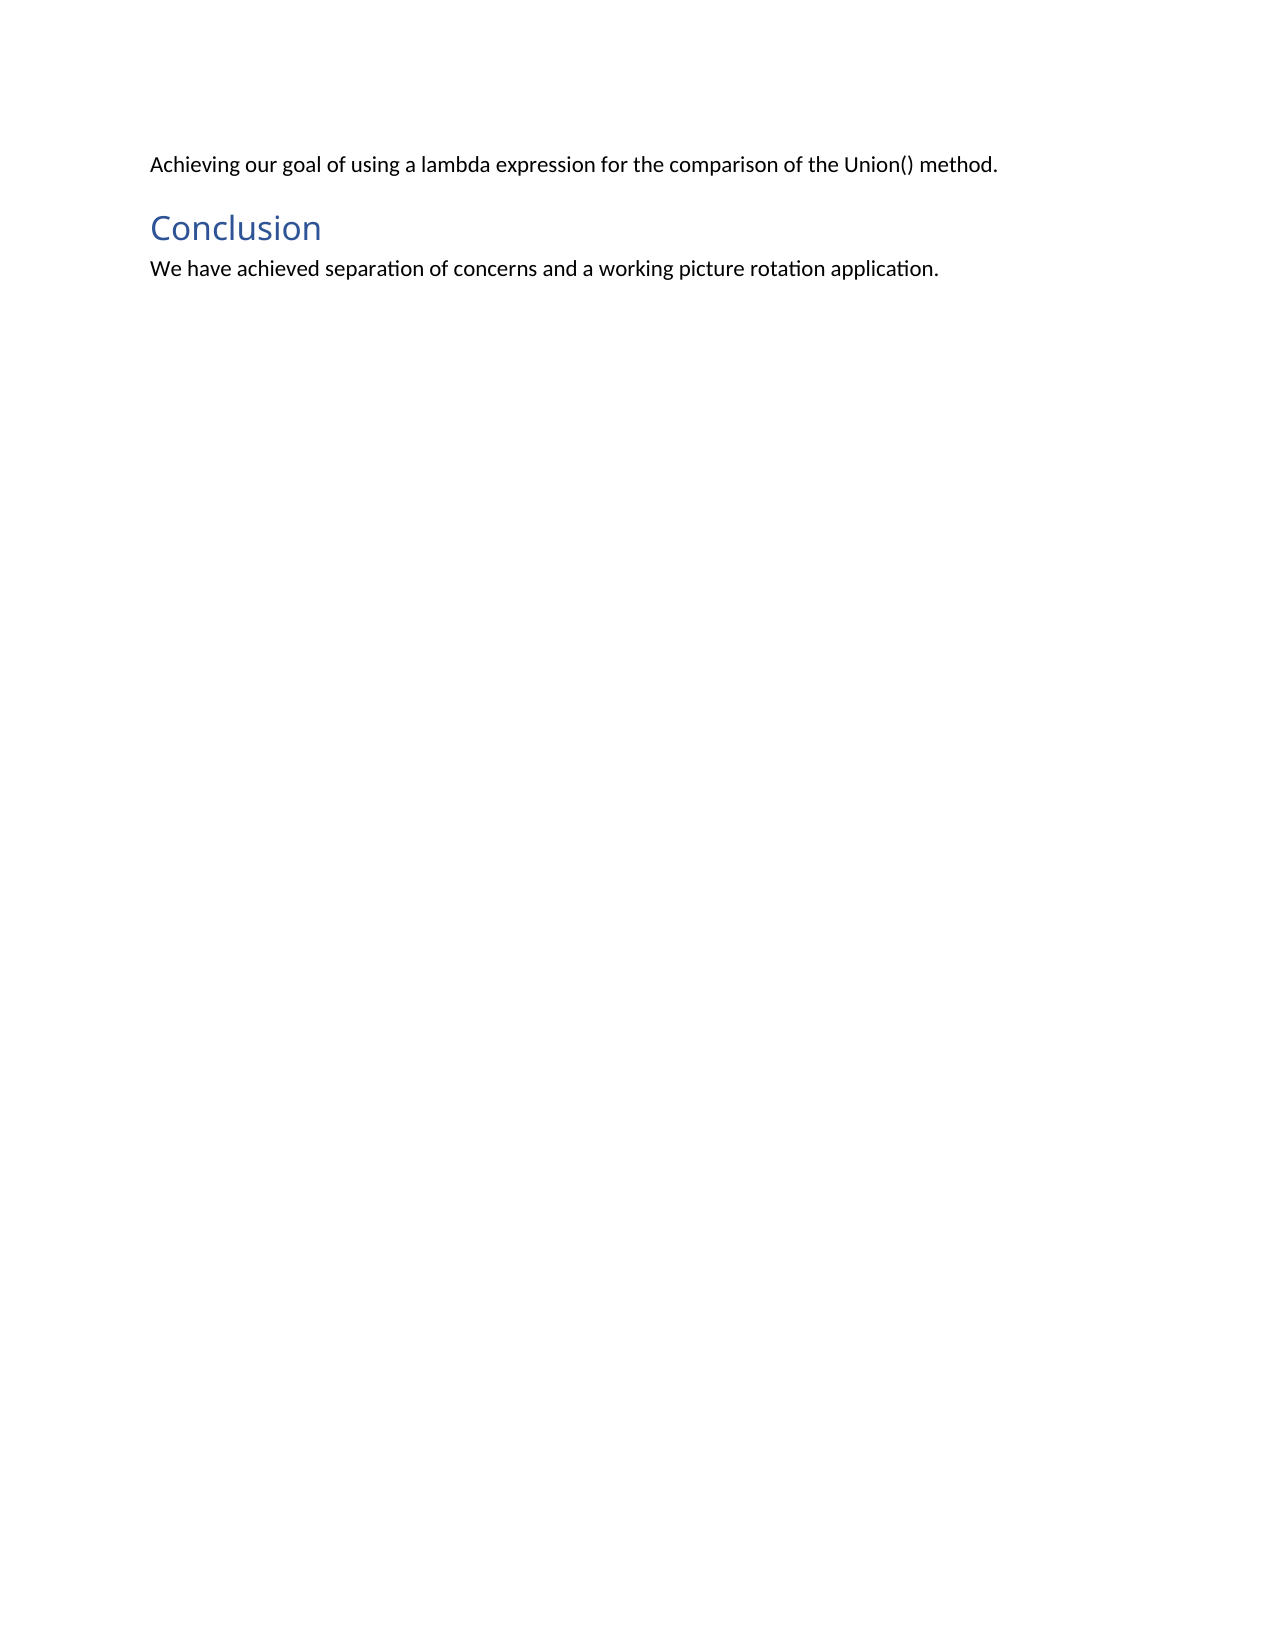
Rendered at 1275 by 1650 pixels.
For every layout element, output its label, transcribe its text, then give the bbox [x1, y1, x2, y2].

subtitle Conclusion [150, 205, 1125, 251]
text We have achieved separation of concerns and a working picture rotation application. [150, 254, 1125, 282]
text Achieving our goal of using a lambda expression for the comparison of the Union() method. [150, 150, 1125, 178]
